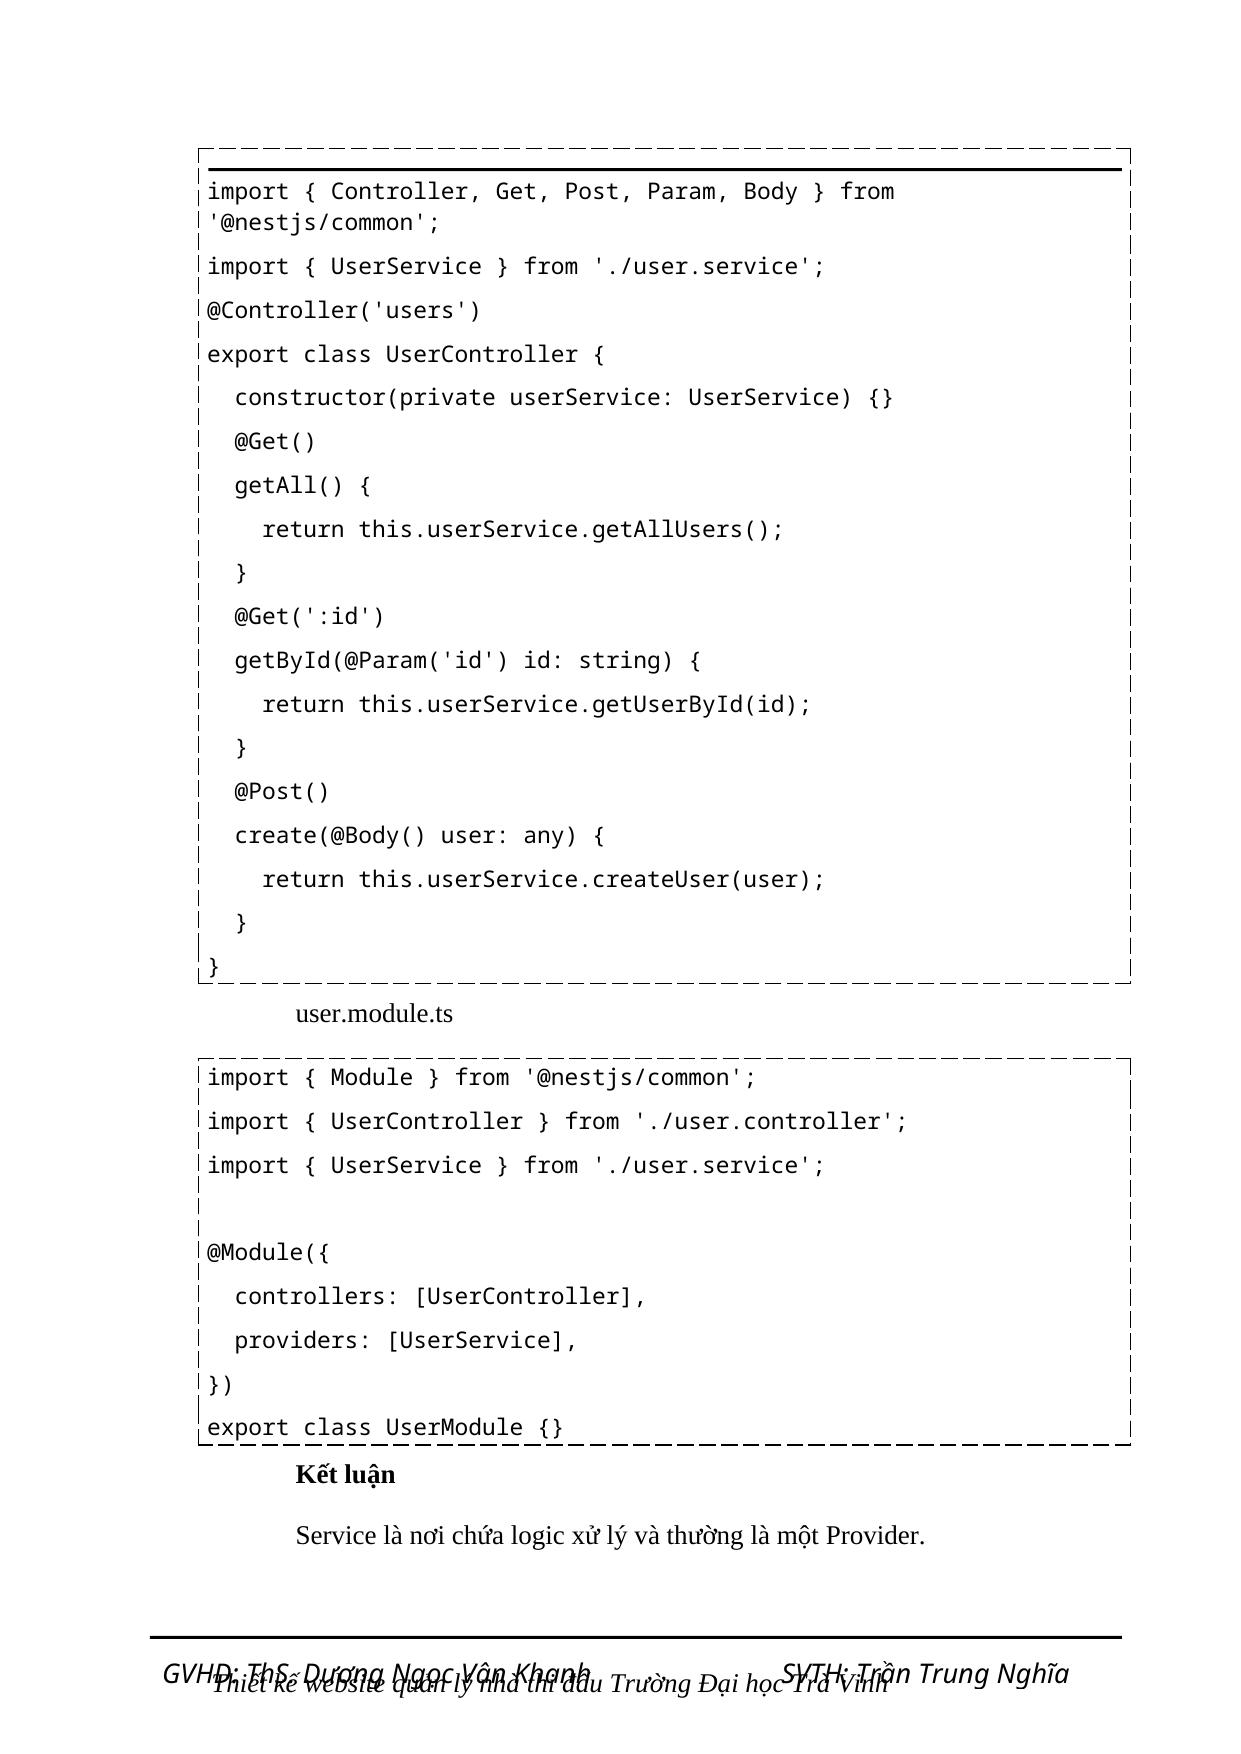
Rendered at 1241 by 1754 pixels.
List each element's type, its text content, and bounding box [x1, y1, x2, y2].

text import { UserController } from './user.controller'; [197, 1102, 1131, 1136]
text @Module({ [197, 1233, 1131, 1267]
text import { Module } from '@nestjs/common'; [197, 1058, 1131, 1092]
text @Post() [197, 772, 1131, 806]
text import { UserService } from './user.service'; [197, 247, 1131, 281]
text user.module.ts [207, 997, 1122, 1028]
text @Get() [197, 422, 1131, 456]
text create(@Body() user: any) { [197, 816, 1131, 850]
text } [197, 947, 1131, 984]
text Service là nơi chứa logic xử lý và thường là một Provider. [207, 1519, 1122, 1551]
text controllers: [UserController], [197, 1277, 1131, 1311]
text getById(@Param('id') id: string) { [197, 641, 1131, 675]
text Kết luận [207, 1458, 1122, 1489]
text @Controller('users') [197, 291, 1131, 325]
text return this.userService.getUserById(id); [197, 684, 1131, 719]
text providers: [UserService], [197, 1321, 1131, 1355]
text import { UserService } from './user.service'; [197, 1146, 1131, 1180]
text } [197, 903, 1131, 937]
text getAll() { [197, 466, 1131, 500]
text constructor(private userService: UserService) {} [197, 378, 1131, 412]
text } [197, 553, 1131, 587]
text export class UserModule {} [197, 1408, 1131, 1446]
text import { Controller, Get, Post, Param, Body } from '@nestjs/common'; [197, 148, 1131, 237]
text return this.userService.getAllUsers(); [197, 509, 1131, 544]
text @Get(':id') [197, 597, 1131, 631]
text } [197, 728, 1131, 762]
text export class UserController { [197, 334, 1131, 369]
text return this.userService.createUser(user); [197, 859, 1131, 894]
text }) [197, 1364, 1131, 1399]
